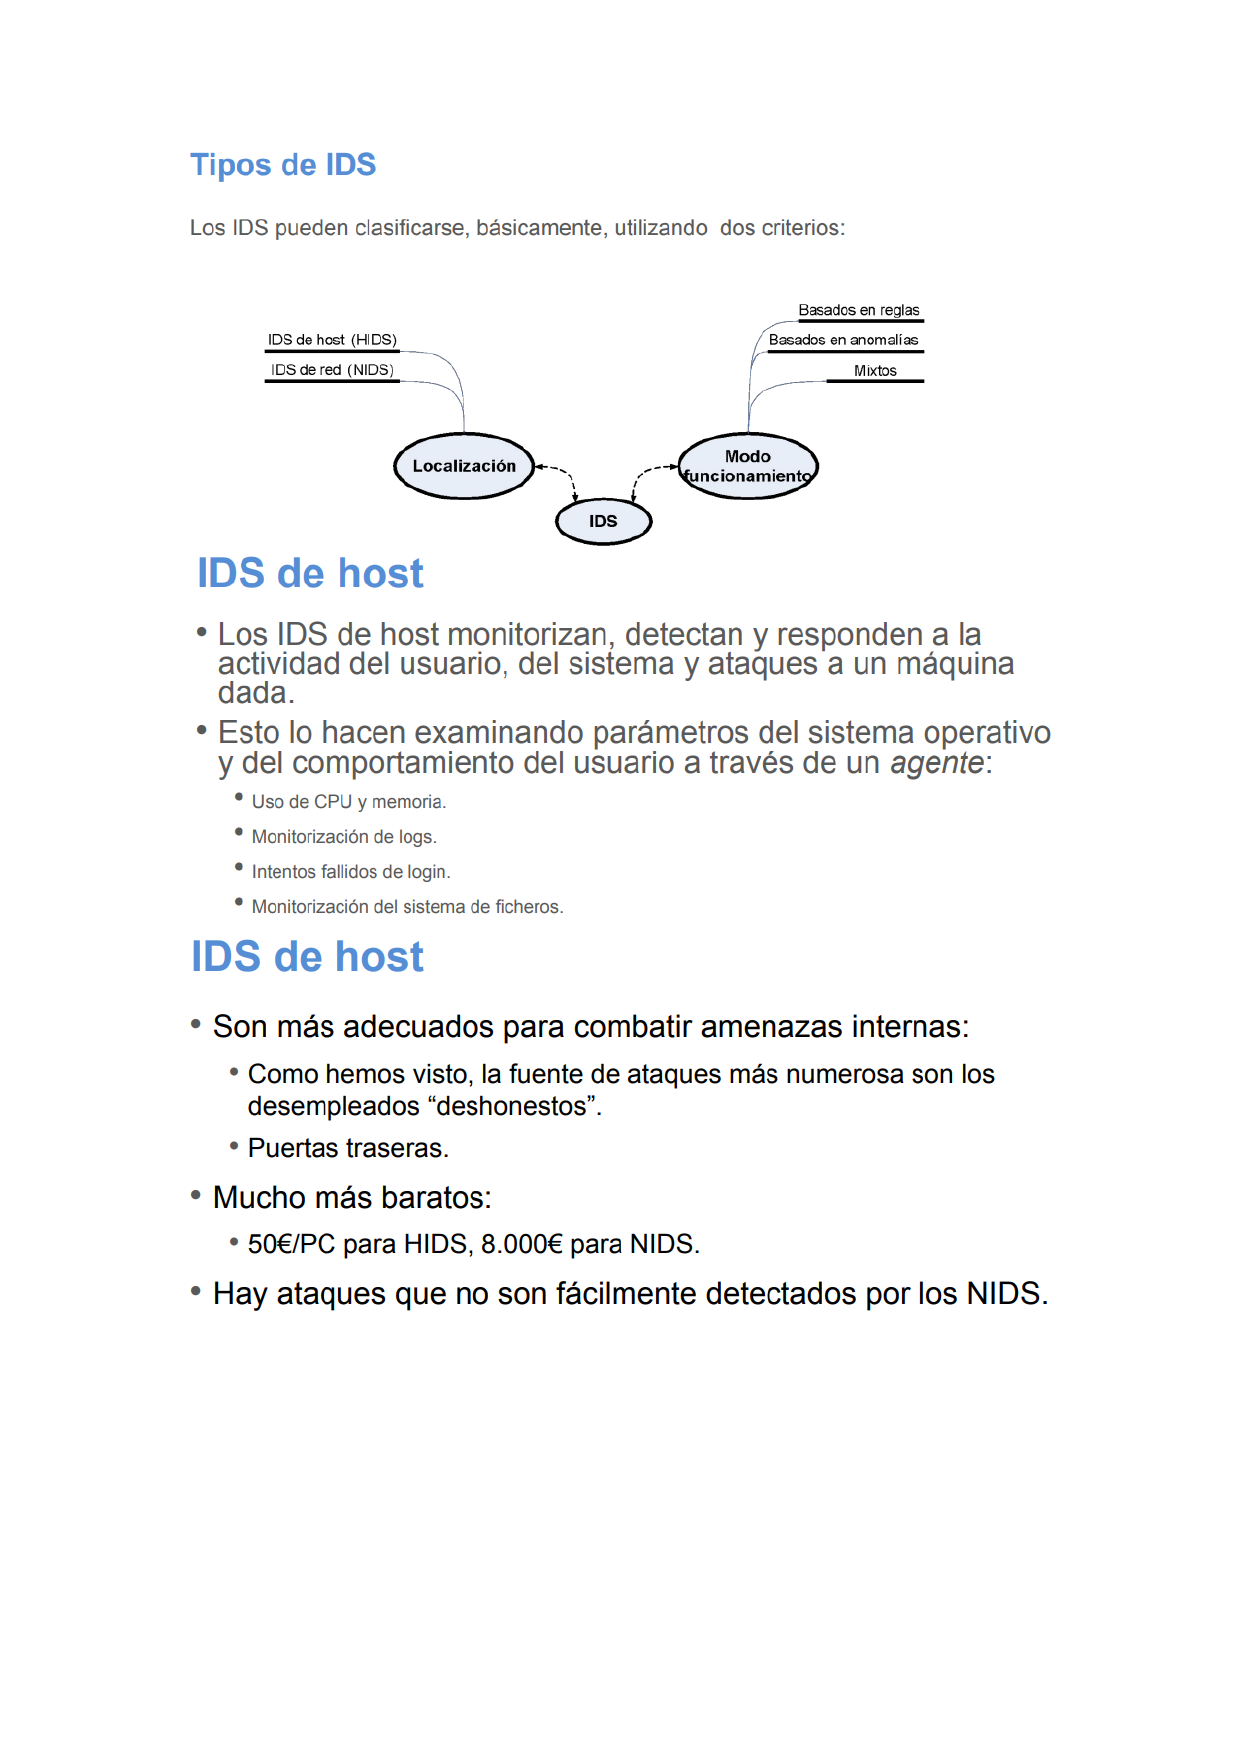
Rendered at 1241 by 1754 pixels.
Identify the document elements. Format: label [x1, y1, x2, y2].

picture [177, 927, 1063, 1322]
picture [177, 549, 1063, 925]
picture [177, 147, 930, 548]
